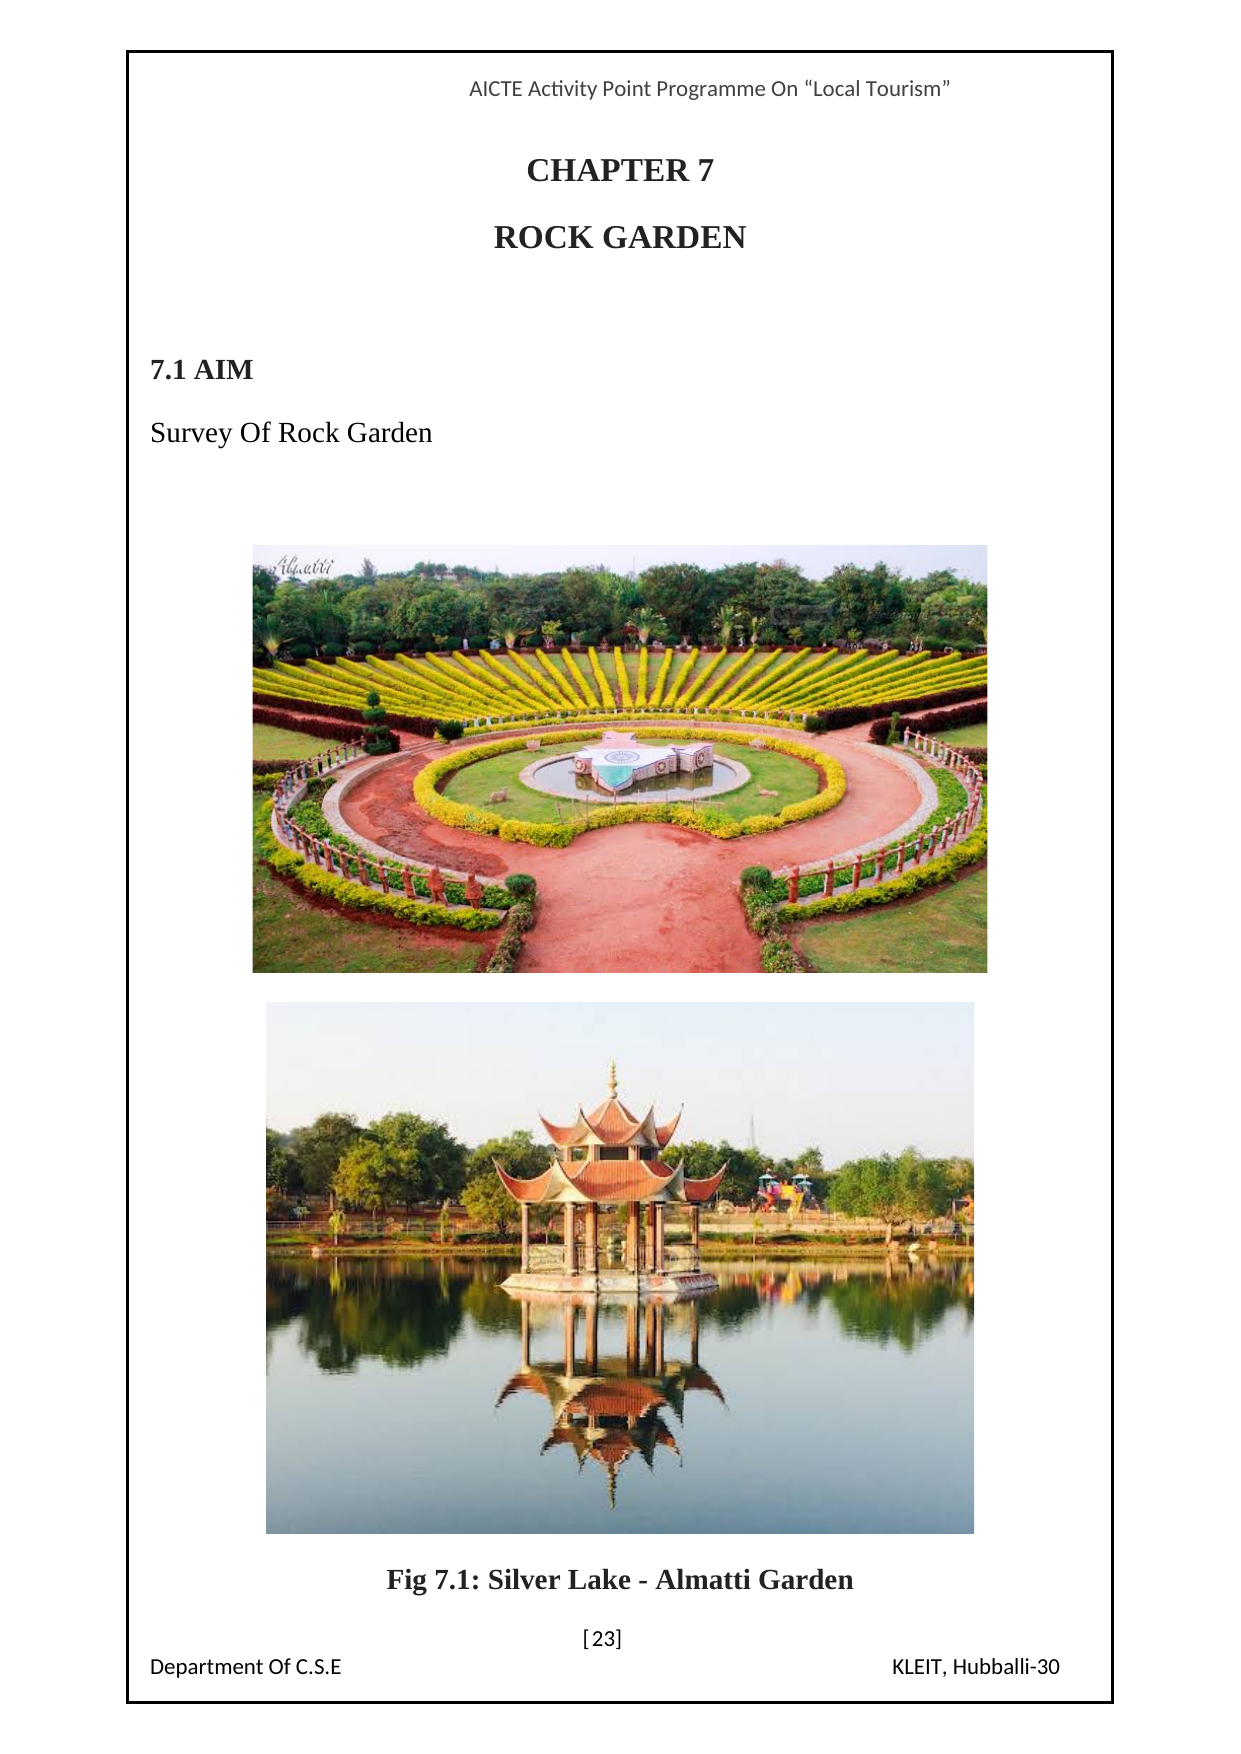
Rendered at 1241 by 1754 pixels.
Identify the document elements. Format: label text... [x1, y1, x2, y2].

text Fig 7.1: Silver Lake - Almatti Garden [150, 1562, 1090, 1596]
picture [252, 545, 988, 973]
text CHAPTER 7 [150, 150, 1090, 188]
picture [266, 1002, 975, 1534]
text ROCK GARDEN [150, 217, 1090, 256]
text Survey Of Rock Garden [150, 415, 1090, 449]
text 7.1 AIM [150, 352, 1090, 386]
